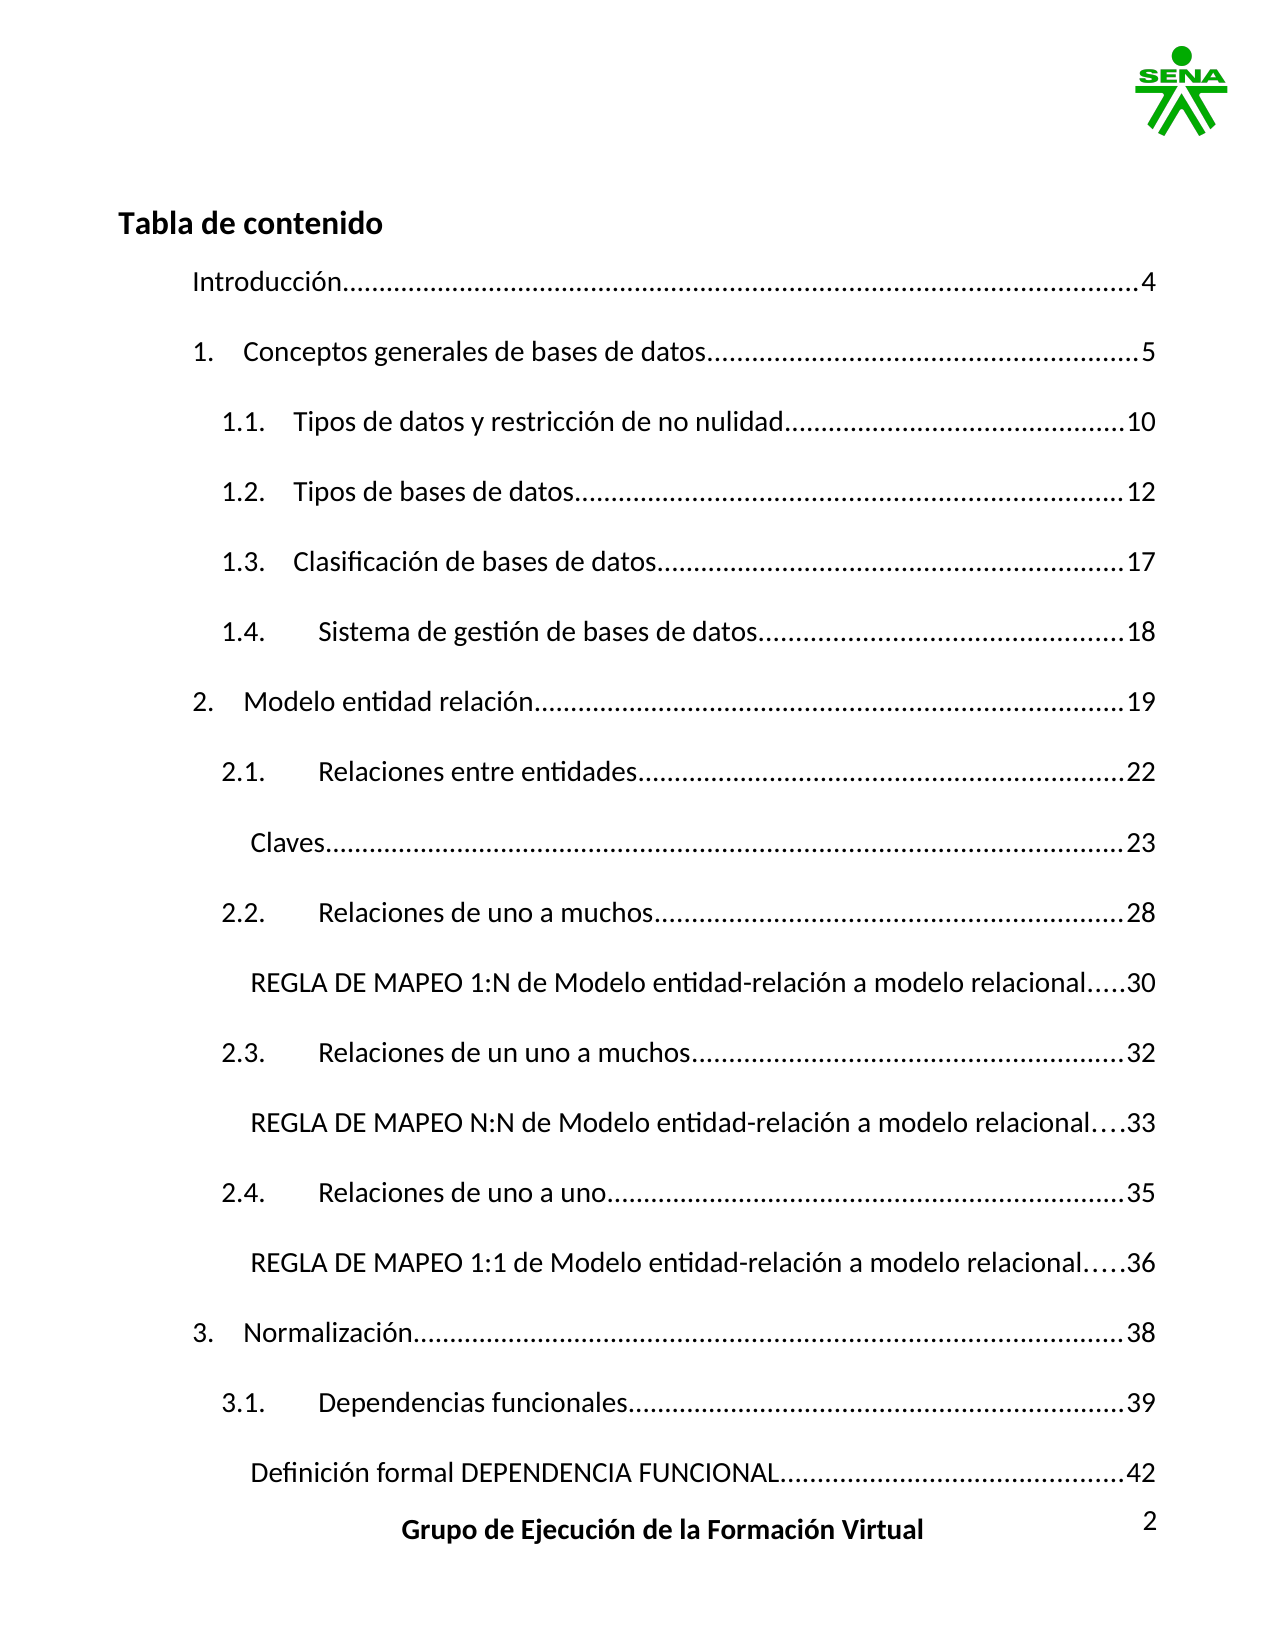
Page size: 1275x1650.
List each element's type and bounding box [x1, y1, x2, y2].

picture [1135, 46, 1228, 136]
